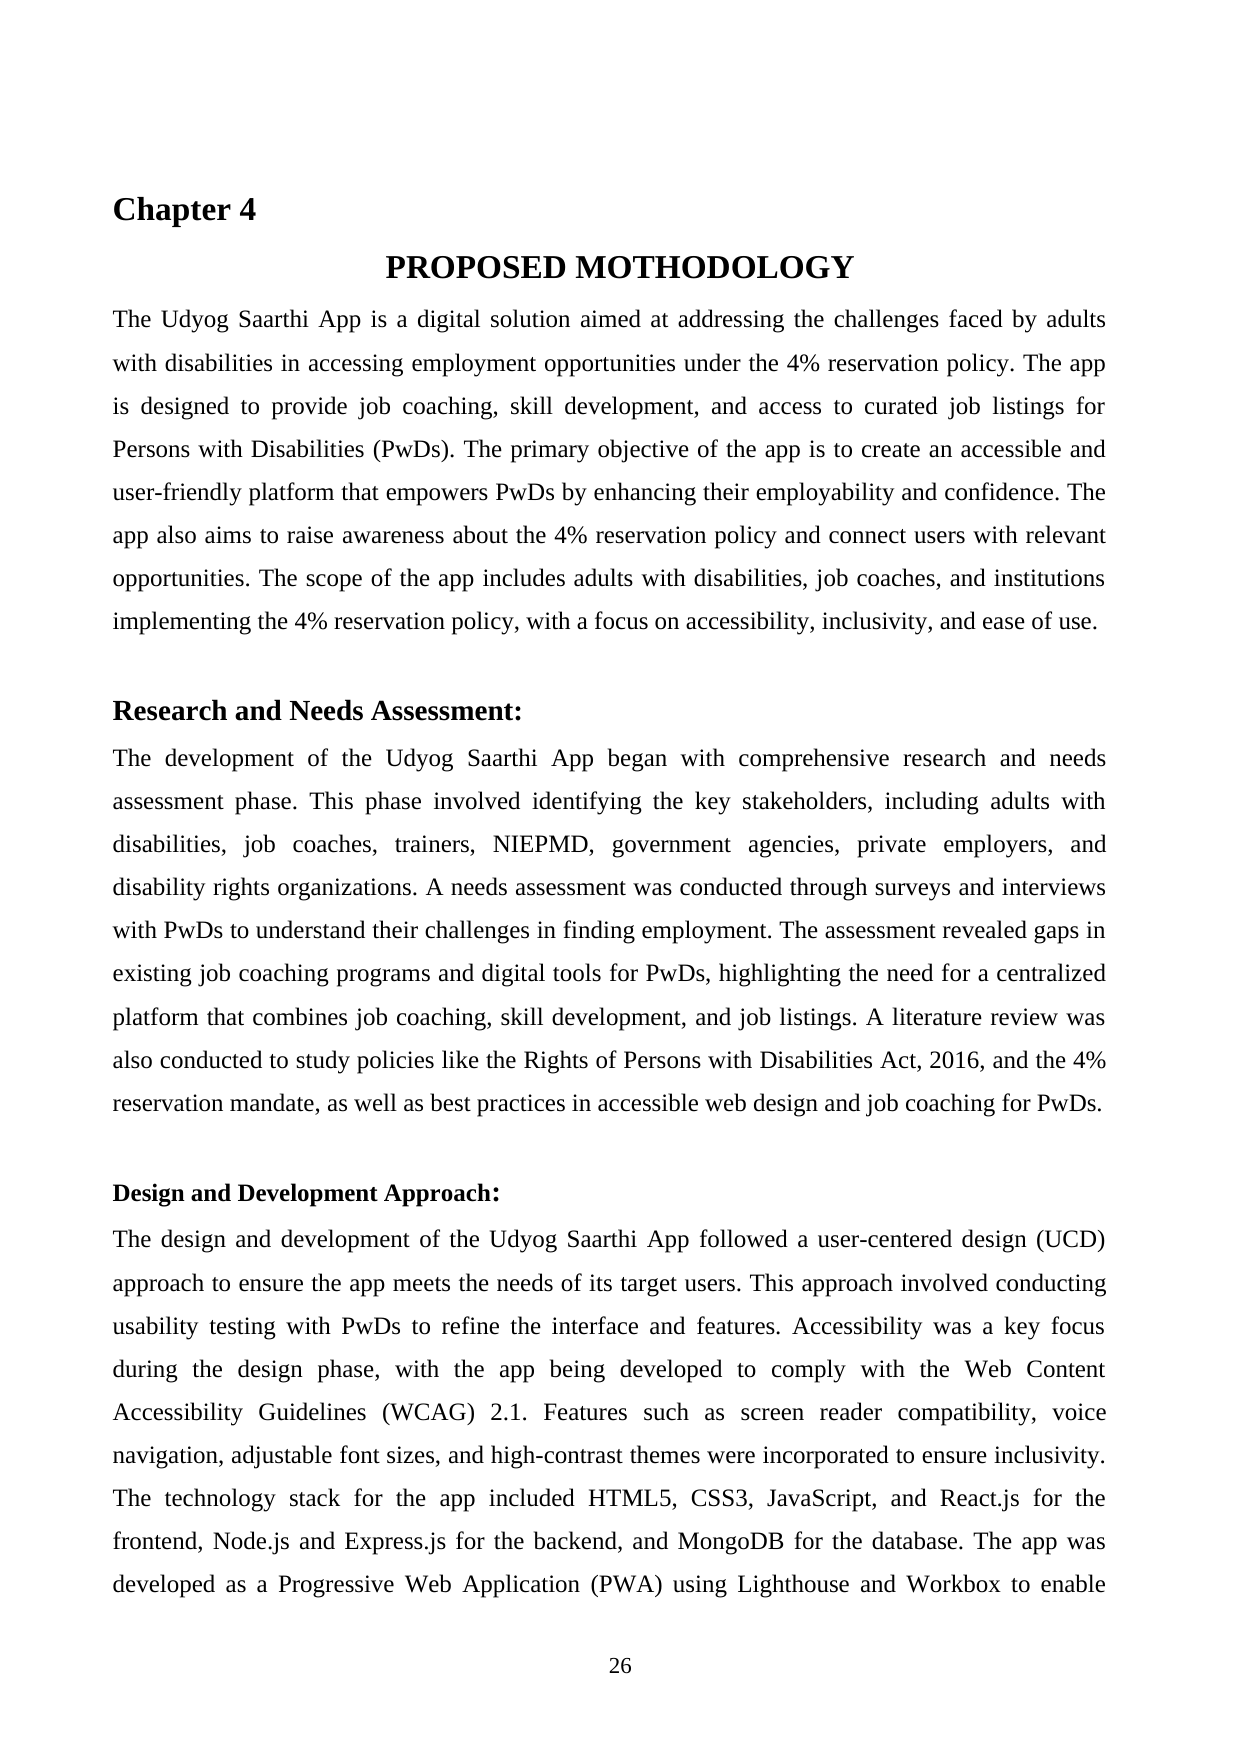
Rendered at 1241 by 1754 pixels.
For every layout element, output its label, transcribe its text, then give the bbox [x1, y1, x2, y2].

text Design and Development Approach: [112, 1174, 1107, 1208]
text PROPOSED MOTHODOLOGY [112, 247, 1128, 285]
text Research and Needs Assessment: [112, 693, 1107, 726]
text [112, 1224, 1107, 1598]
text The Udyog Saarthi App is a digital solution aimed at addressing the challenges faced by adults with disabilities in accessing employment opportunities under the 4% reservation policy. The app is designed to provide job coaching, skill development, and access to curated job listings for Persons with Disabilities (PwDs). The primary objective of the app is to create an accessible and user-friendly platform that empowers PwDs by enhancing their employability and confidence. The app also aims to raise awareness about the 4% reservation policy and connect users with relevant opportunities. The scope of the app includes adults with disabilities, job coaches, and institutions implementing the 4% reservation policy, with a focus on accessibility, inclusivity, and ease of use. [112, 304, 1107, 635]
text Chapter 4 [112, 189, 1128, 228]
text The development of the Udyog Saarthi App began with comprehensive research and needs assessment phase. This phase involved identifying the key stakeholders, including adults with disabilities, job coaches, trainers, NIEPMD, government agencies, private employers, and disability rights organizations. A needs assessment was conducted through surveys and interviews with PwDs to understand their challenges in finding employment. The assessment revealed gaps in existing job coaching programs and digital tools for PwDs, highlighting the need for a centralized platform that combines job coaching, skill development, and job listings. A literature review was also conducted to study policies like the Rights of Persons with Disabilities Act, 2016, and the 4% reservation mandate, as well as best practices in accessible web design and job coaching for PwDs. [112, 743, 1107, 1117]
